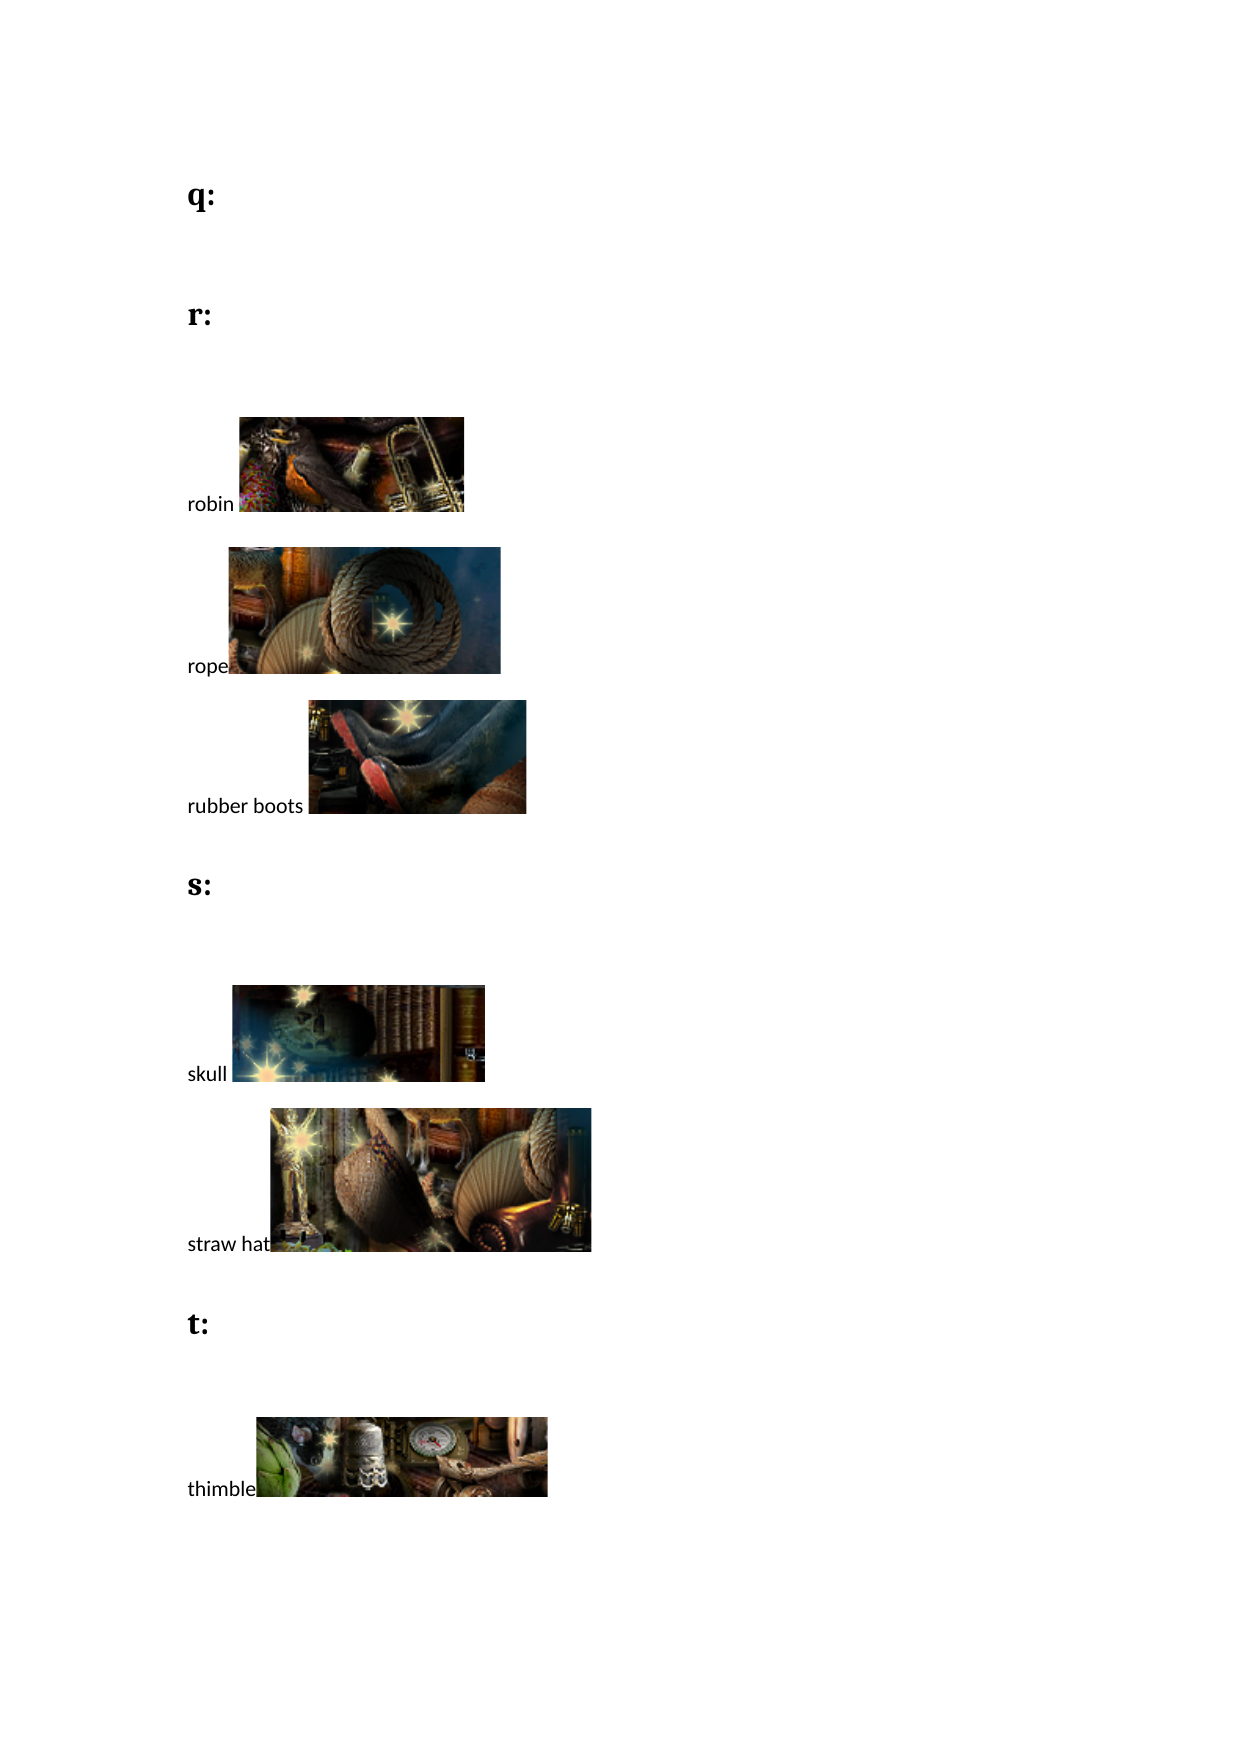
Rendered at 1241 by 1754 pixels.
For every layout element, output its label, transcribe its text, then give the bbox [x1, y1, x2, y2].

picture [228, 547, 501, 674]
picture [239, 417, 465, 512]
subtitle q: [187, 162, 1053, 227]
picture [232, 985, 485, 1082]
subtitle s: [187, 852, 1053, 917]
text skull [187, 972, 1053, 1102]
picture [308, 700, 527, 814]
text rubber boots [187, 694, 1053, 824]
picture [270, 1108, 592, 1252]
text rope [187, 532, 1053, 694]
subtitle r: [187, 282, 1053, 347]
subtitle t: [187, 1291, 1053, 1356]
picture [256, 1417, 548, 1497]
text robin [187, 402, 1053, 532]
